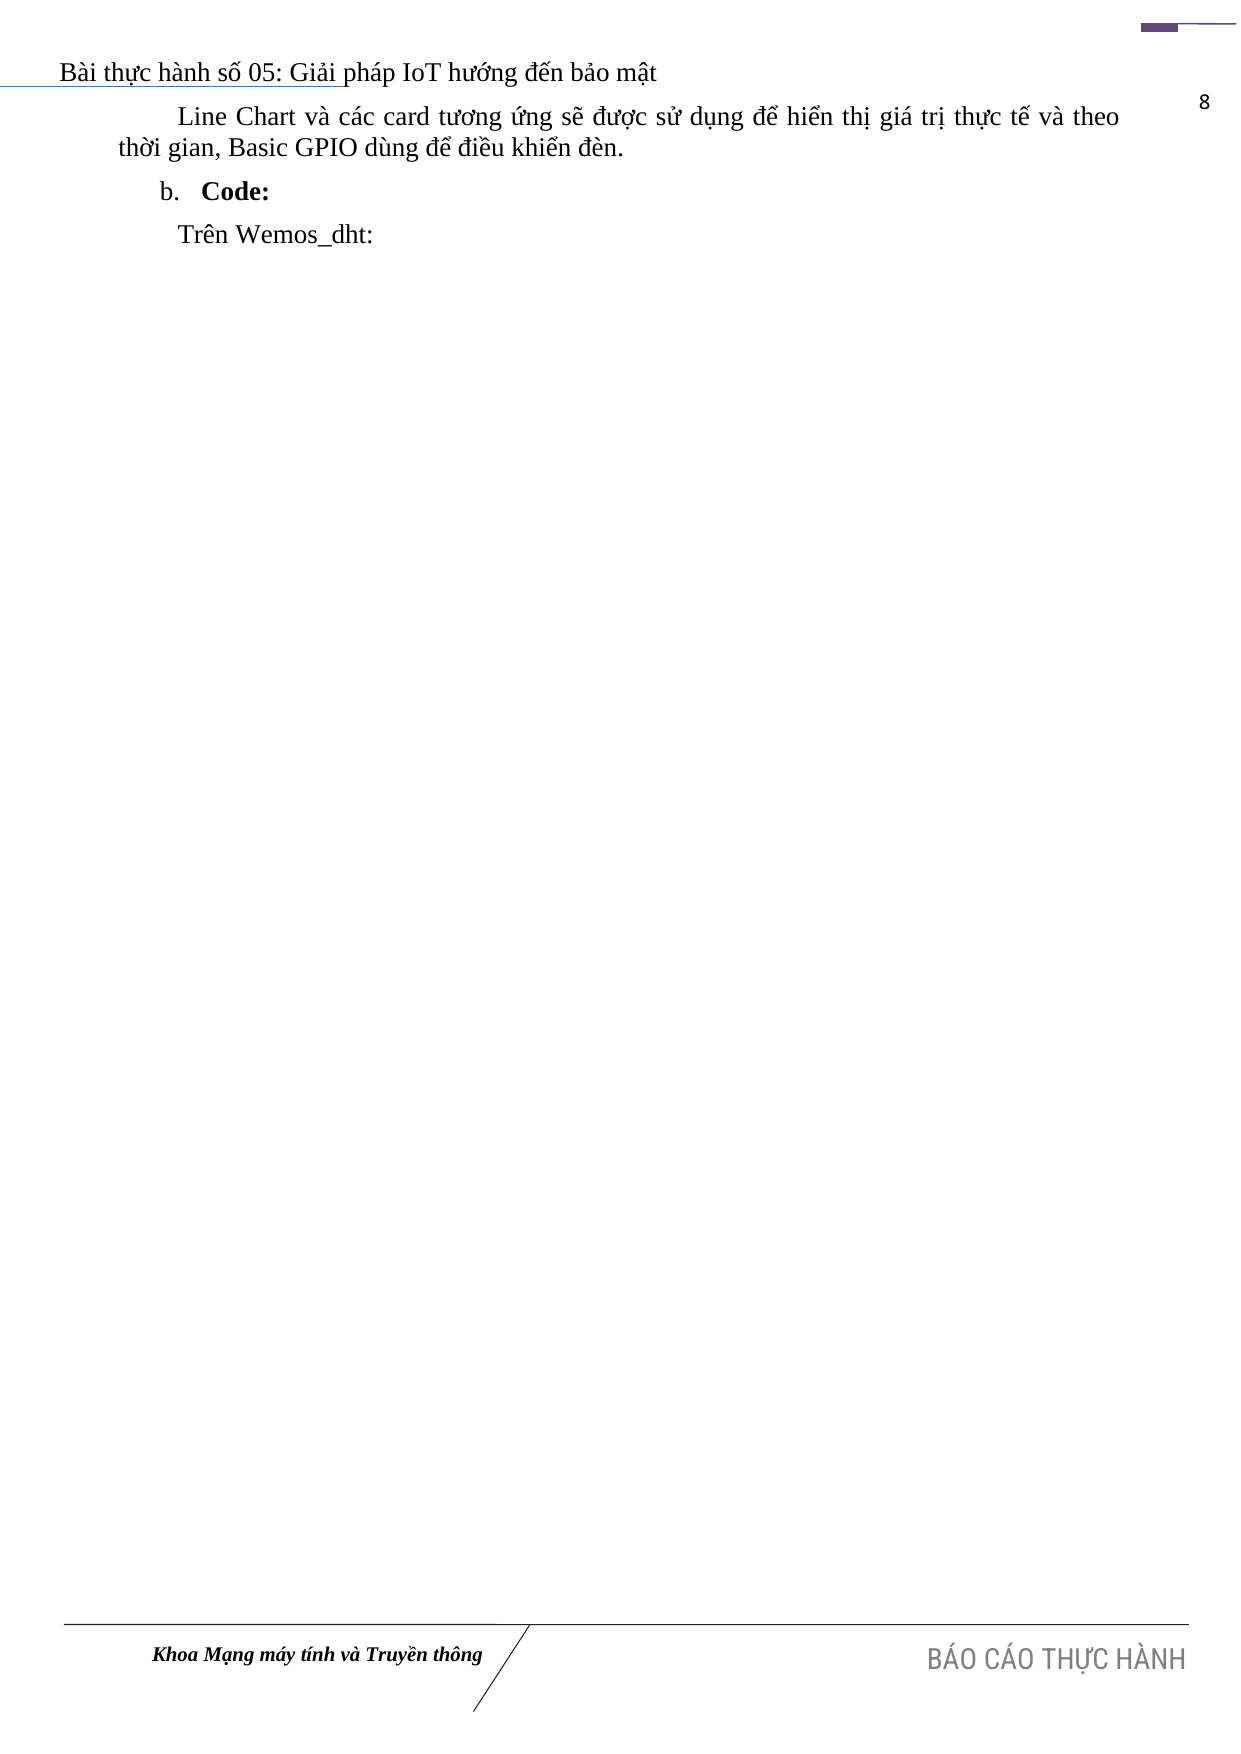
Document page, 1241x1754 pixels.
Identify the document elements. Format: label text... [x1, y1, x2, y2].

text Line Chart và các card tương ứng sẽ được sử dụng để hiển thị giá trị thực tế và theo thời gian, Basic GPIO dùng để điều khiển đèn. [118, 100, 1122, 162]
text Trên Wemos_dht: [118, 218, 1122, 249]
subtitle Code: [159, 174, 1122, 206]
